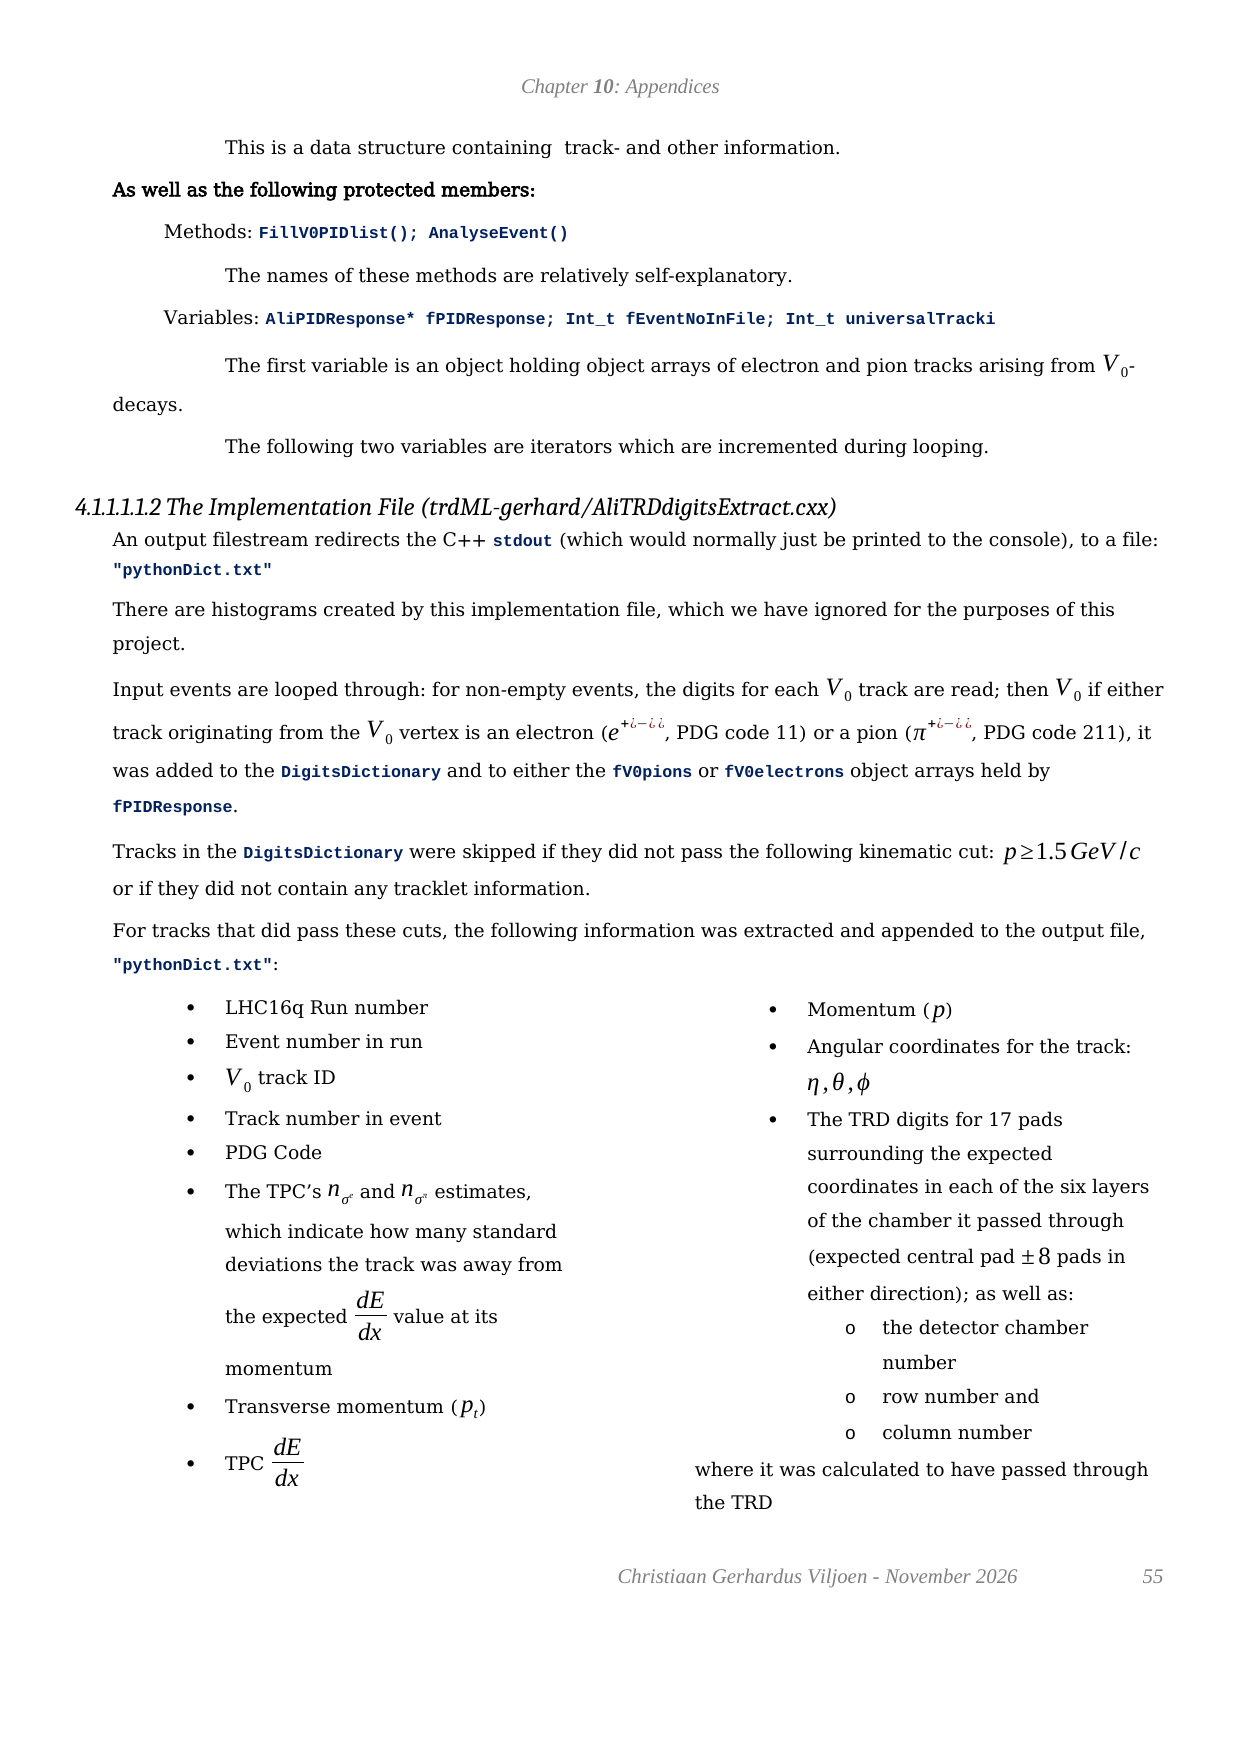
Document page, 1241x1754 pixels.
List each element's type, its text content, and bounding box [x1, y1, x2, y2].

text The first variable is an object holding object arrays of electron and pion tracks arising from -decays. [112, 350, 1165, 415]
text For tracks that did pass these cuts, the following information was extracted and appended to the output file, "pythonDict.txt": [112, 918, 1165, 976]
list row number and [844, 1385, 1165, 1409]
text There are histograms created by this implementation file, which we have ignored for the purposes of this project. [112, 598, 1165, 654]
text Methods: FillV0PIDlist(); AnalyseEvent() [112, 219, 1165, 243]
text An output filestream redirects the C++ stdout (which would normally just be printed to the console), to a file: "pythonDict.txt" [112, 528, 1165, 580]
text Input events are looped through: for non-empty events, the digits for each track are read; then if either track originating from the vertex is an electron (, PDG code 11) or a pion (, PDG code 211), it was added to the DigitsDictionary and to either the fV0pions or fV0electrons object arrays held by fPIDResponse. [112, 673, 1165, 817]
list Transverse momentum () [187, 1391, 583, 1422]
list The TRD digits for 17 pads surrounding the expected coordinates in each of the six layers of the chamber it passed through (expected central pad pads in either direction); as well as: [769, 1108, 1165, 1304]
list Momentum () [769, 996, 1165, 1023]
list PDG Code [187, 1141, 583, 1163]
list Angular coordinates for the track: [769, 1035, 1165, 1096]
list LHC16q Run number [187, 996, 583, 1018]
list Event number in run [187, 1030, 583, 1053]
list where it was calculated to have passed through the TRD [694, 1457, 1165, 1514]
list the detector chamber number [844, 1315, 1165, 1373]
list column number [844, 1421, 1165, 1445]
list TPC [187, 1434, 583, 1493]
text The following two variables are iterators which are incremented during looping. [112, 434, 1165, 457]
list track ID [187, 1064, 583, 1095]
text The names of these methods are relatively self-explanatory. [112, 263, 1165, 286]
list The TPC’s and estimates, which indicate how many standard deviations the track was away from the expected value at its momentum [187, 1175, 583, 1380]
list Track number in event [187, 1107, 583, 1129]
text This is a data structure containing track- and other information. [112, 135, 1165, 158]
text As well as the following protected members: [112, 177, 1165, 200]
subtitle The Implementation File (trdML-gerhard/AliTRDdigitsExtract.cxx) [75, 493, 1165, 522]
text Variables: AliPIDResponse* fPIDResponse; Int_t fEventNoInFile; Int_t universalTracki [112, 306, 1165, 329]
text Tracks in the DigitsDictionary were skipped if they did not pass the following kinematic cut: or if they did not contain any tracklet information. [112, 837, 1165, 899]
